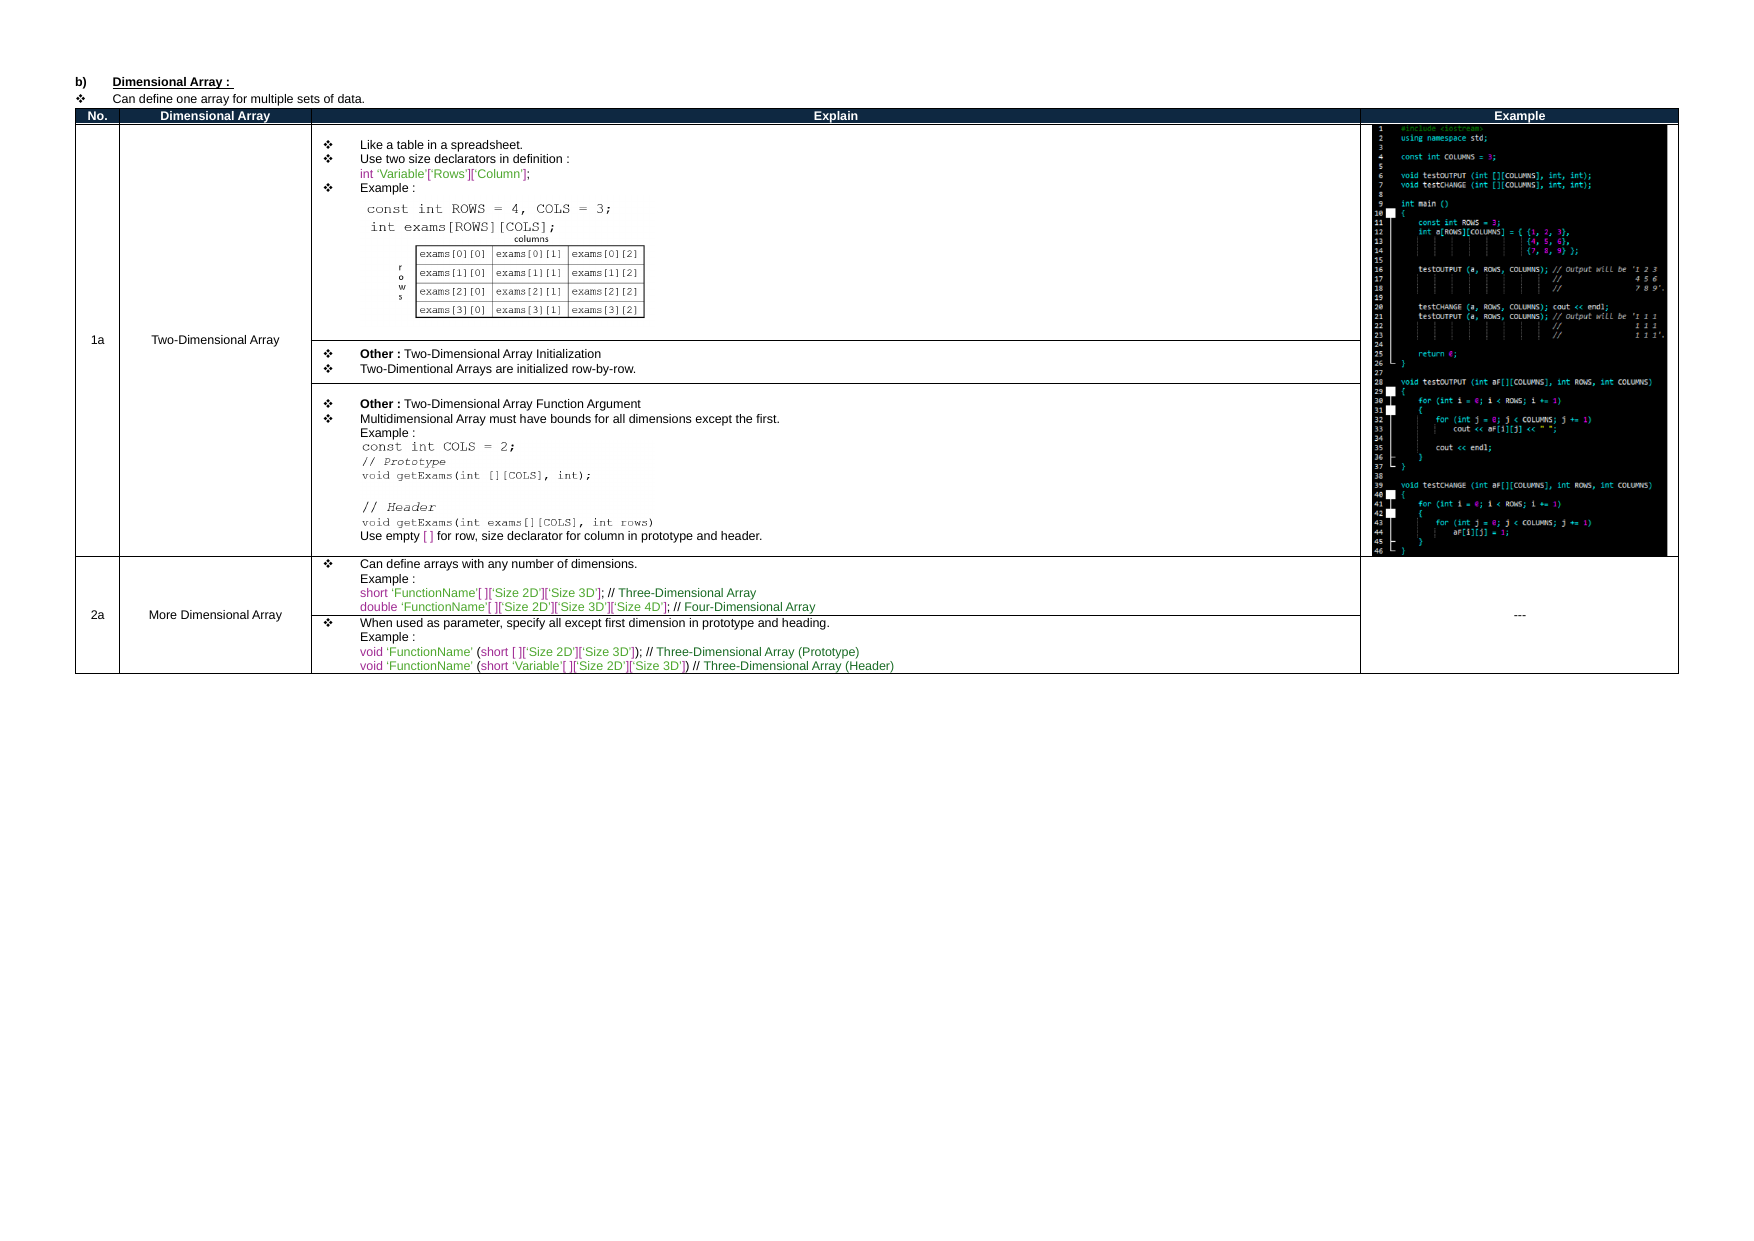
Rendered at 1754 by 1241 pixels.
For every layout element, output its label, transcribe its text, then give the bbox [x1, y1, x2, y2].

list Dimensional Array : [75, 75, 1679, 89]
table_cell Can define arrays with any number of dimensions. Example : short ‘FunctionName’[ ][‘Size 2D’][‘Size 3D’]; // Three-Dimensional Array double ‘FunctionName’[ ][‘Size 2D’][‘Size 3D’][‘Size 4D’]; // Four-Dimensional Array [312, 557, 1360, 614]
picture [360, 195, 656, 327]
table_cell Two-Dimensional Array [120, 125, 311, 556]
table_cell --- [1361, 557, 1678, 673]
table_cell When used as parameter, specify all except first dimension in prototype and heading. Example : void ‘FunctionName’ (short [ ][‘Size 2D’][‘Size 3D’]); // Three-Dimensional Array (Prototype) void ‘FunctionName’ (short ‘Variable’[ ][‘Size 2D’][‘Size 3D’]) // Three-Dimensional Array (Header) [312, 616, 1360, 673]
table_cell 1a [76, 125, 119, 556]
table_cell [1361, 125, 1372, 556]
table_cell Other : Two-Dimensional Array Initialization Two-Dimentional Arrays are initialized row-by-row. [312, 341, 1360, 383]
table_cell [1668, 125, 1678, 556]
table_cell 2a [76, 557, 119, 673]
table_cell More Dimensional Array [120, 557, 311, 673]
table_header No. [76, 109, 119, 123]
table_cell Like a table in a spreadsheet. Use two size declarators in definition : int ‘Variable’[‘Rows’][‘Column’]; Example : [312, 125, 1360, 339]
table_header Example [1361, 109, 1678, 123]
table_cell Other : Two-Dimensional Array Function Argument Multidimensional Array must have bounds for all dimensions except the first. Example : Use empty [ ] for row, size declarator for column in prototype and header. [312, 384, 1360, 556]
table_header Explain [312, 109, 1360, 123]
picture [360, 440, 656, 529]
picture [1372, 124, 1668, 556]
list Can define one array for multiple sets of data. [75, 91, 1679, 106]
table_header Dimensional Array [120, 109, 311, 123]
